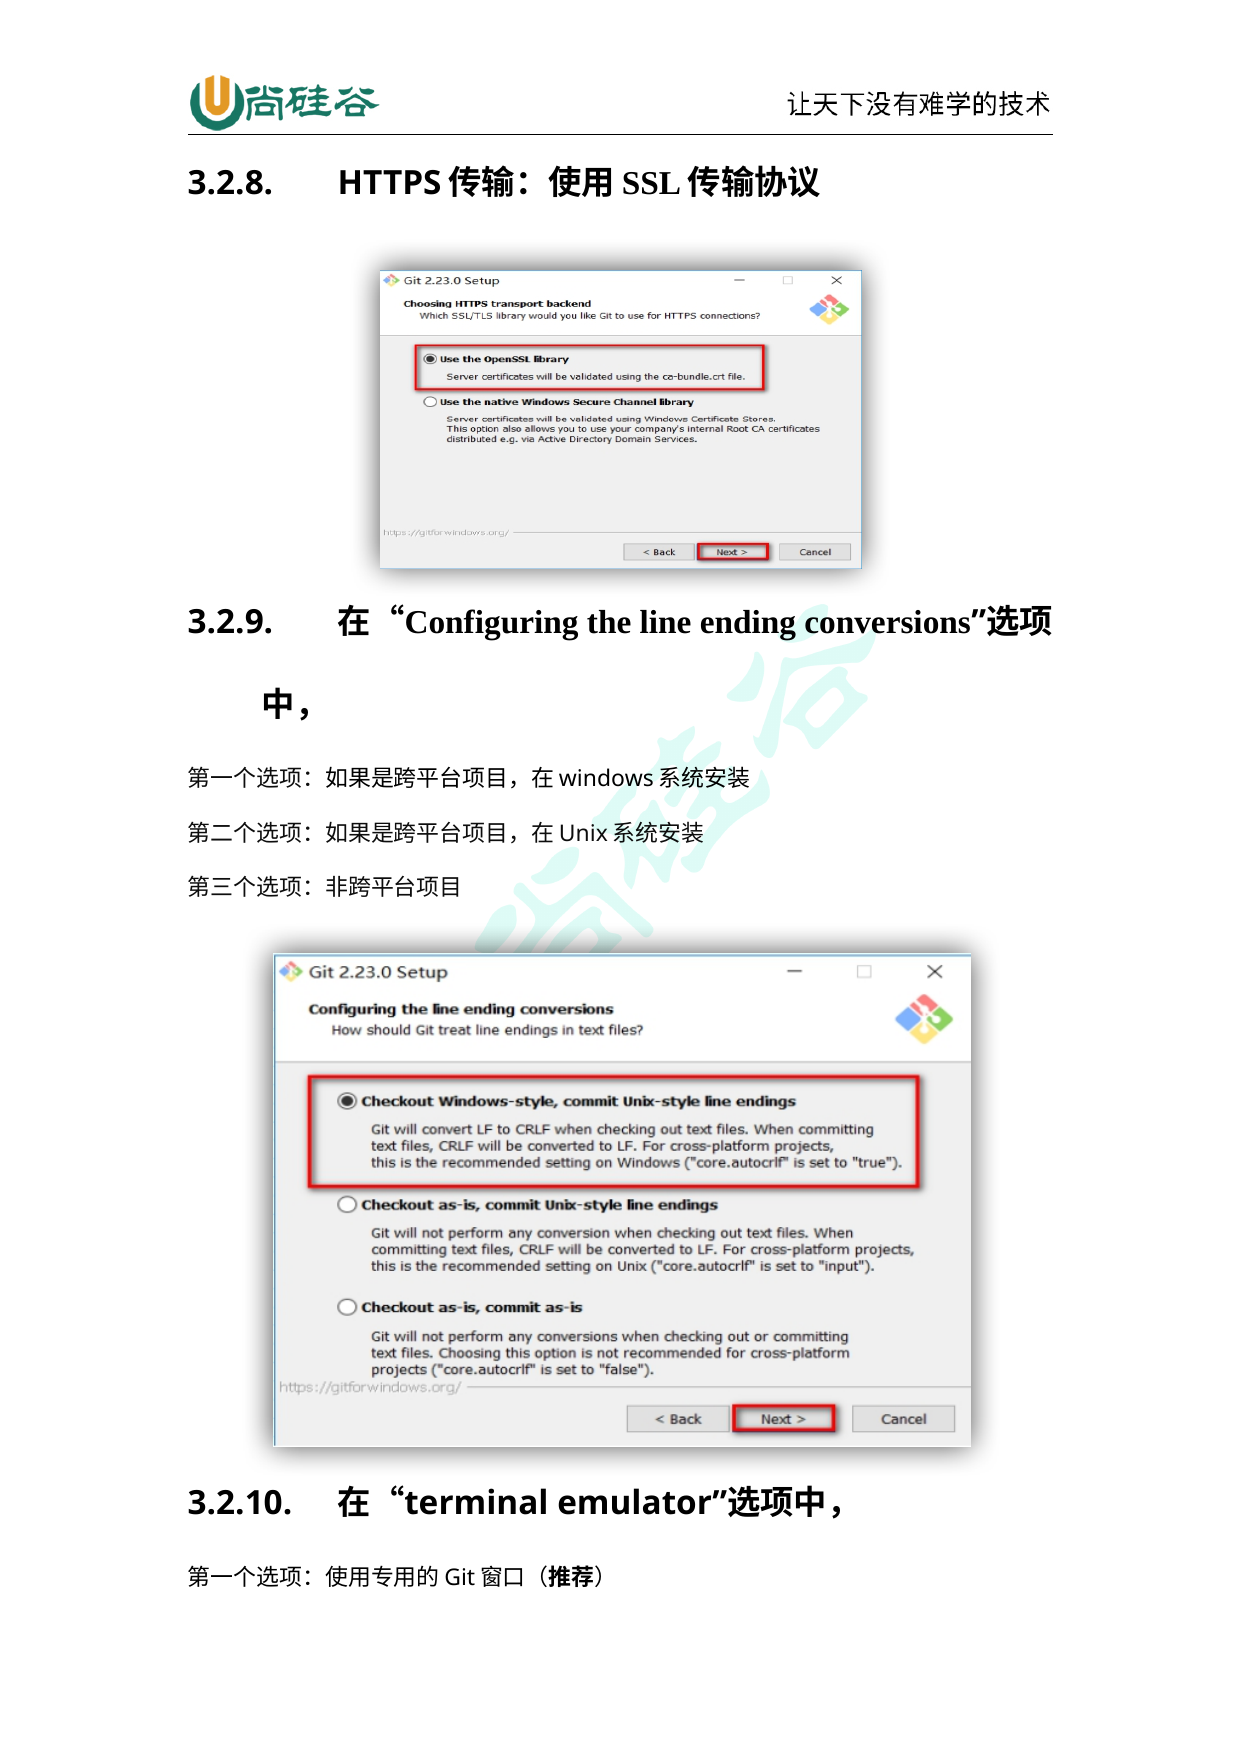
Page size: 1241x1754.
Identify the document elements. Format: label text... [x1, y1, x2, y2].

text 第三个选项：非跨平台项目 [187, 869, 1053, 902]
text 第一个选项：如果是跨平台项目，在windows系统安装 [187, 760, 1053, 794]
text 第一个选项：使用专用的Git窗口（推荐） [187, 1559, 1053, 1592]
picture [380, 270, 862, 569]
list HTTPS传输：使用SSL传输协议 [187, 156, 1053, 204]
list 在“Configuring the line ending conversions”选项中， [187, 595, 1053, 726]
picture [187, 73, 1053, 132]
list 在“terminal emulator”选项中， [187, 1476, 1053, 1524]
text 第二个选项：如果是跨平台项目，在Unix系统安装 [187, 814, 1053, 848]
picture [273, 953, 971, 1447]
